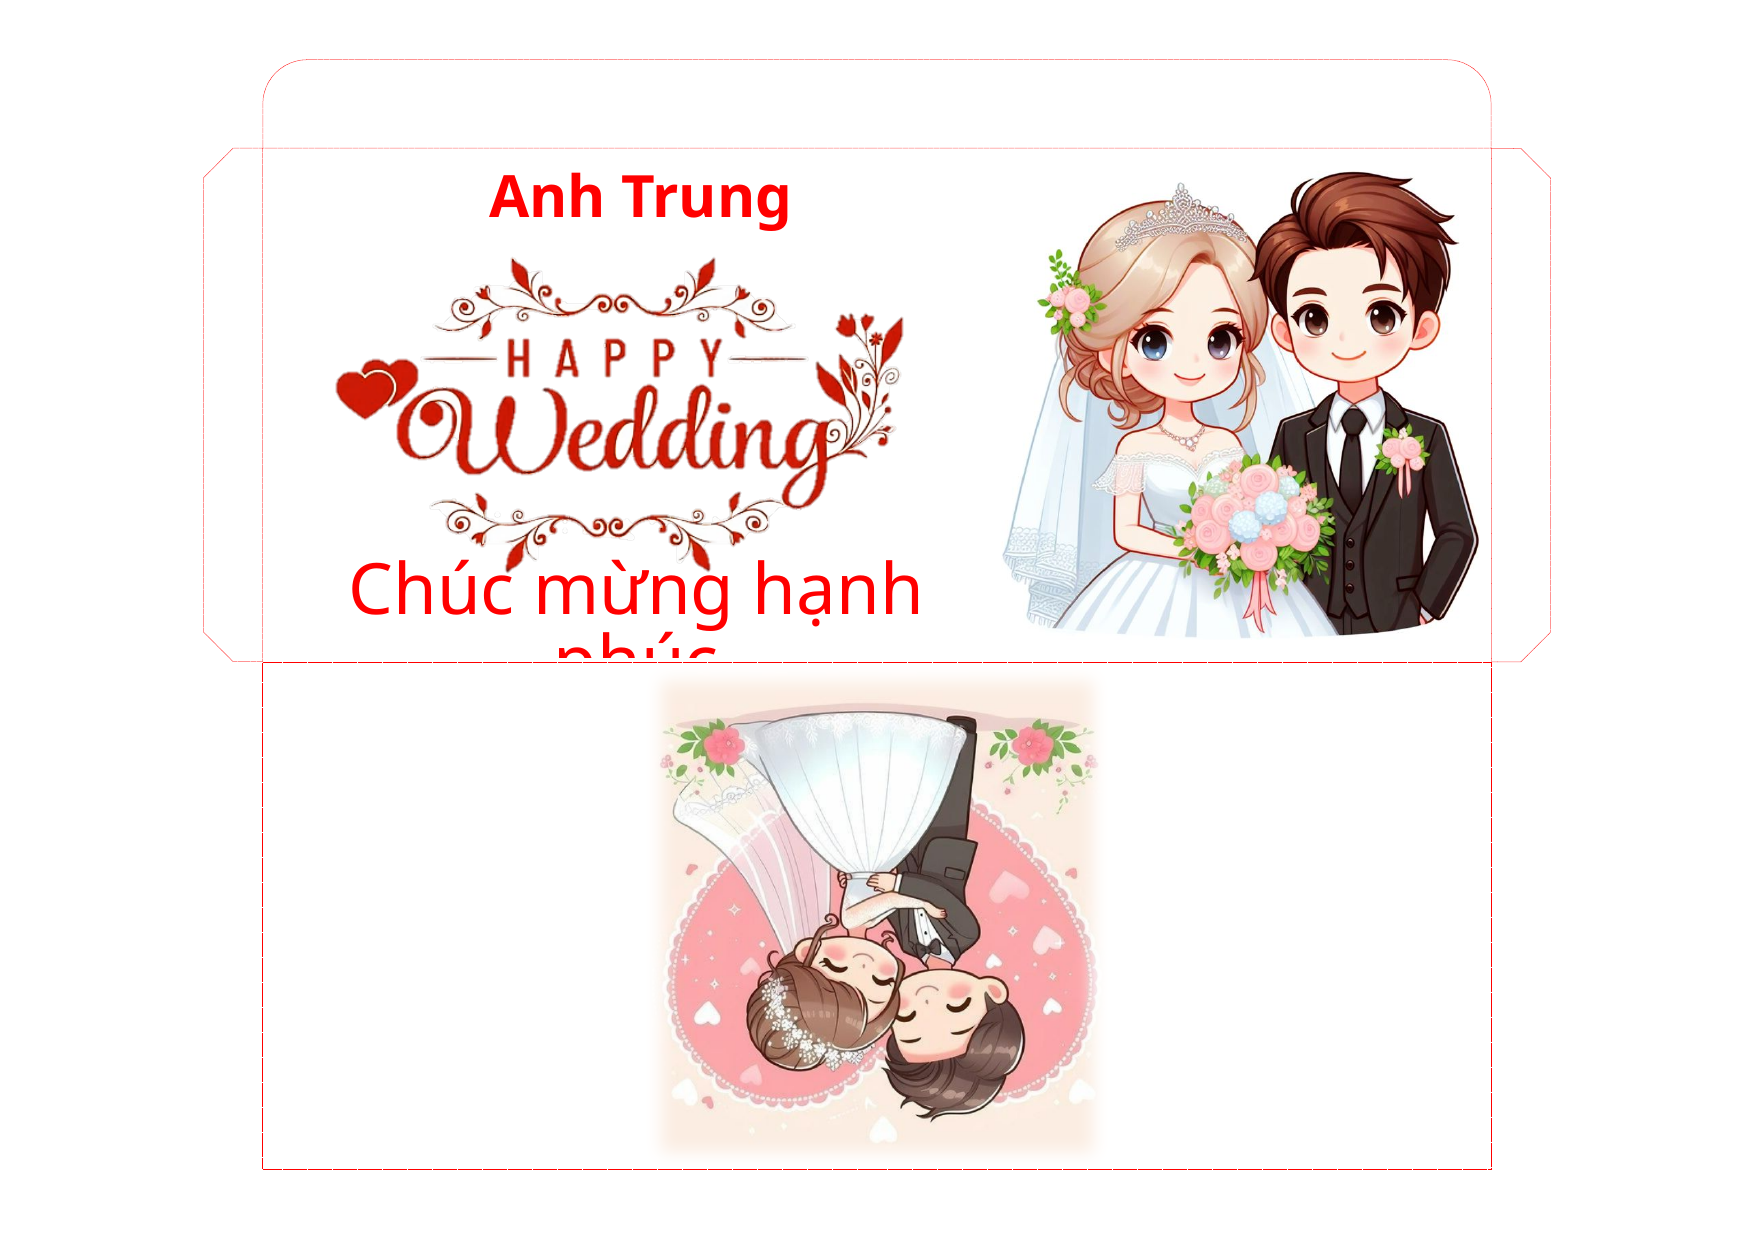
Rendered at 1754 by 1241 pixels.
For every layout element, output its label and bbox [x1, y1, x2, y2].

picture [1188, 156, 1271, 656]
picture [672, 692, 1082, 1141]
picture [332, 251, 907, 583]
